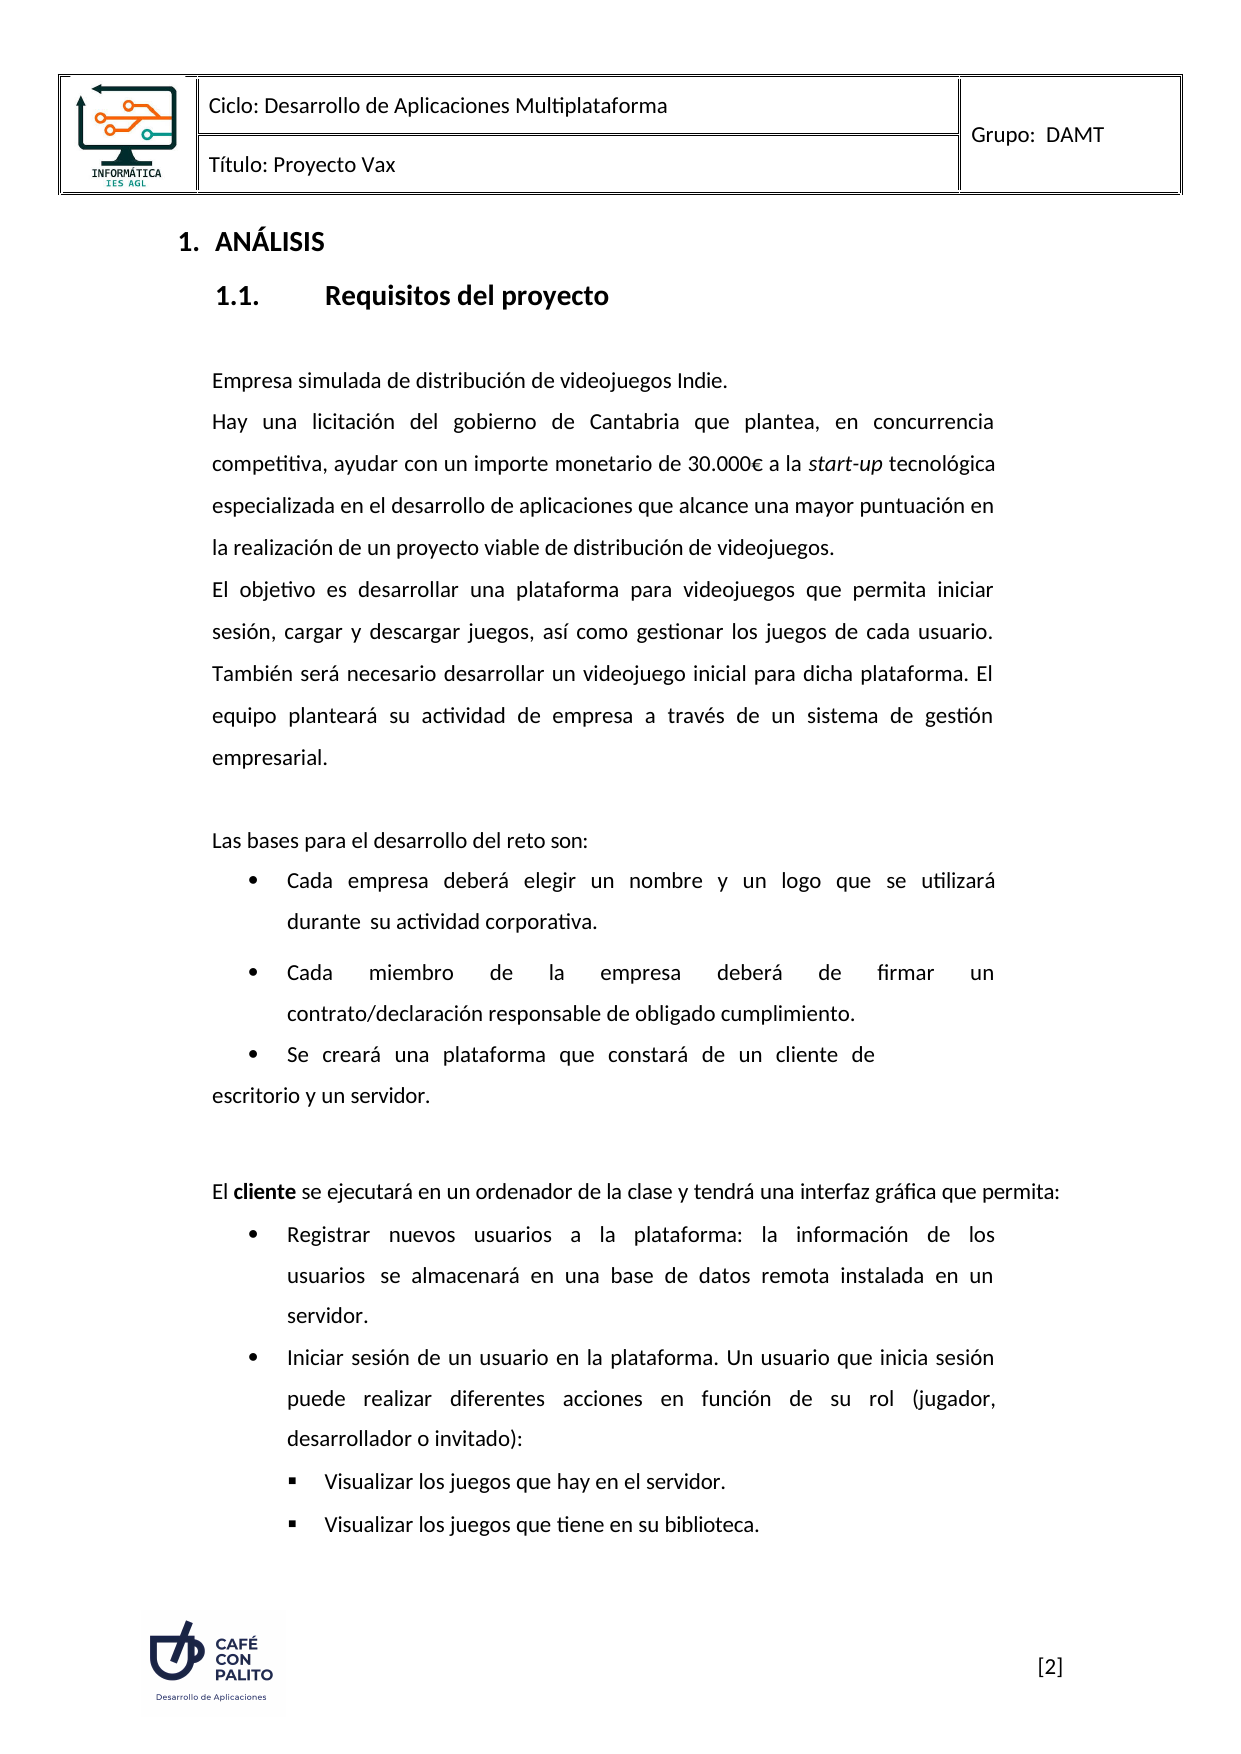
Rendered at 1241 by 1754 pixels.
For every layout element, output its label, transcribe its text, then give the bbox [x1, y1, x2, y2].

picture [140, 1610, 286, 1717]
text Hay una licitación del gobierno de Cantabria que plantea, en concurrencia competitiva, ayudar con un importe monetario de 30.000€ a la start-up tecnológica especializada en el desarrollo de aplicaciones que alcance una mayor puntuación en la realización de un proyecto viable de distribución de videojuegos. [212, 407, 996, 561]
list ANÁLISIS [177, 223, 1063, 259]
list Registrar nuevos usuarios a la plataforma: la información de los usuarios se almacenará en una base de datos remota instalada en un servidor. [249, 1220, 995, 1329]
list Cada miembro de la empresa deberá de firmar un contrato/declaración responsable de obligado cumplimiento. [249, 958, 994, 1027]
text El objetivo es desarrollar una plataforma para videojuegos que permita iniciar sesión, cargar y descargar juegos, así como gestionar los juegos de cada usuario. También será necesario desarrollar un videojuego inicial para dicha plataforma. El equipo planteará su actividad de empresa a través de un sistema de gestión empresarial. [212, 576, 994, 771]
picture [70, 76, 186, 192]
list Cada empresa deberá elegir un nombre y un logo que se utilizará durante su actividad corporativa. [249, 866, 996, 936]
subtitle Requisitos del proyecto [215, 277, 1063, 312]
list Visualizar los juegos que tiene en su biblioteca. [287, 1510, 1063, 1538]
text Las bases para el desarrollo del reto son: [212, 826, 1063, 854]
list Se creará una plataforma que constará de un cliente de escritorio y un servidor. [212, 1040, 875, 1109]
text El cliente se ejecutará en un ordenador de la clase y tendrá una interfaz gráfica que permita: [212, 1177, 1063, 1205]
list Visualizar los juegos que hay en el servidor. [287, 1467, 1063, 1495]
list Iniciar sesión de un usuario en la plataforma. Un usuario que inicia sesión puede realizar diferentes acciones en función de su rol (jugador, desarrollador o invitado): [249, 1343, 996, 1453]
text Empresa simulada de distribución de videojuegos Indie. [212, 366, 1063, 394]
